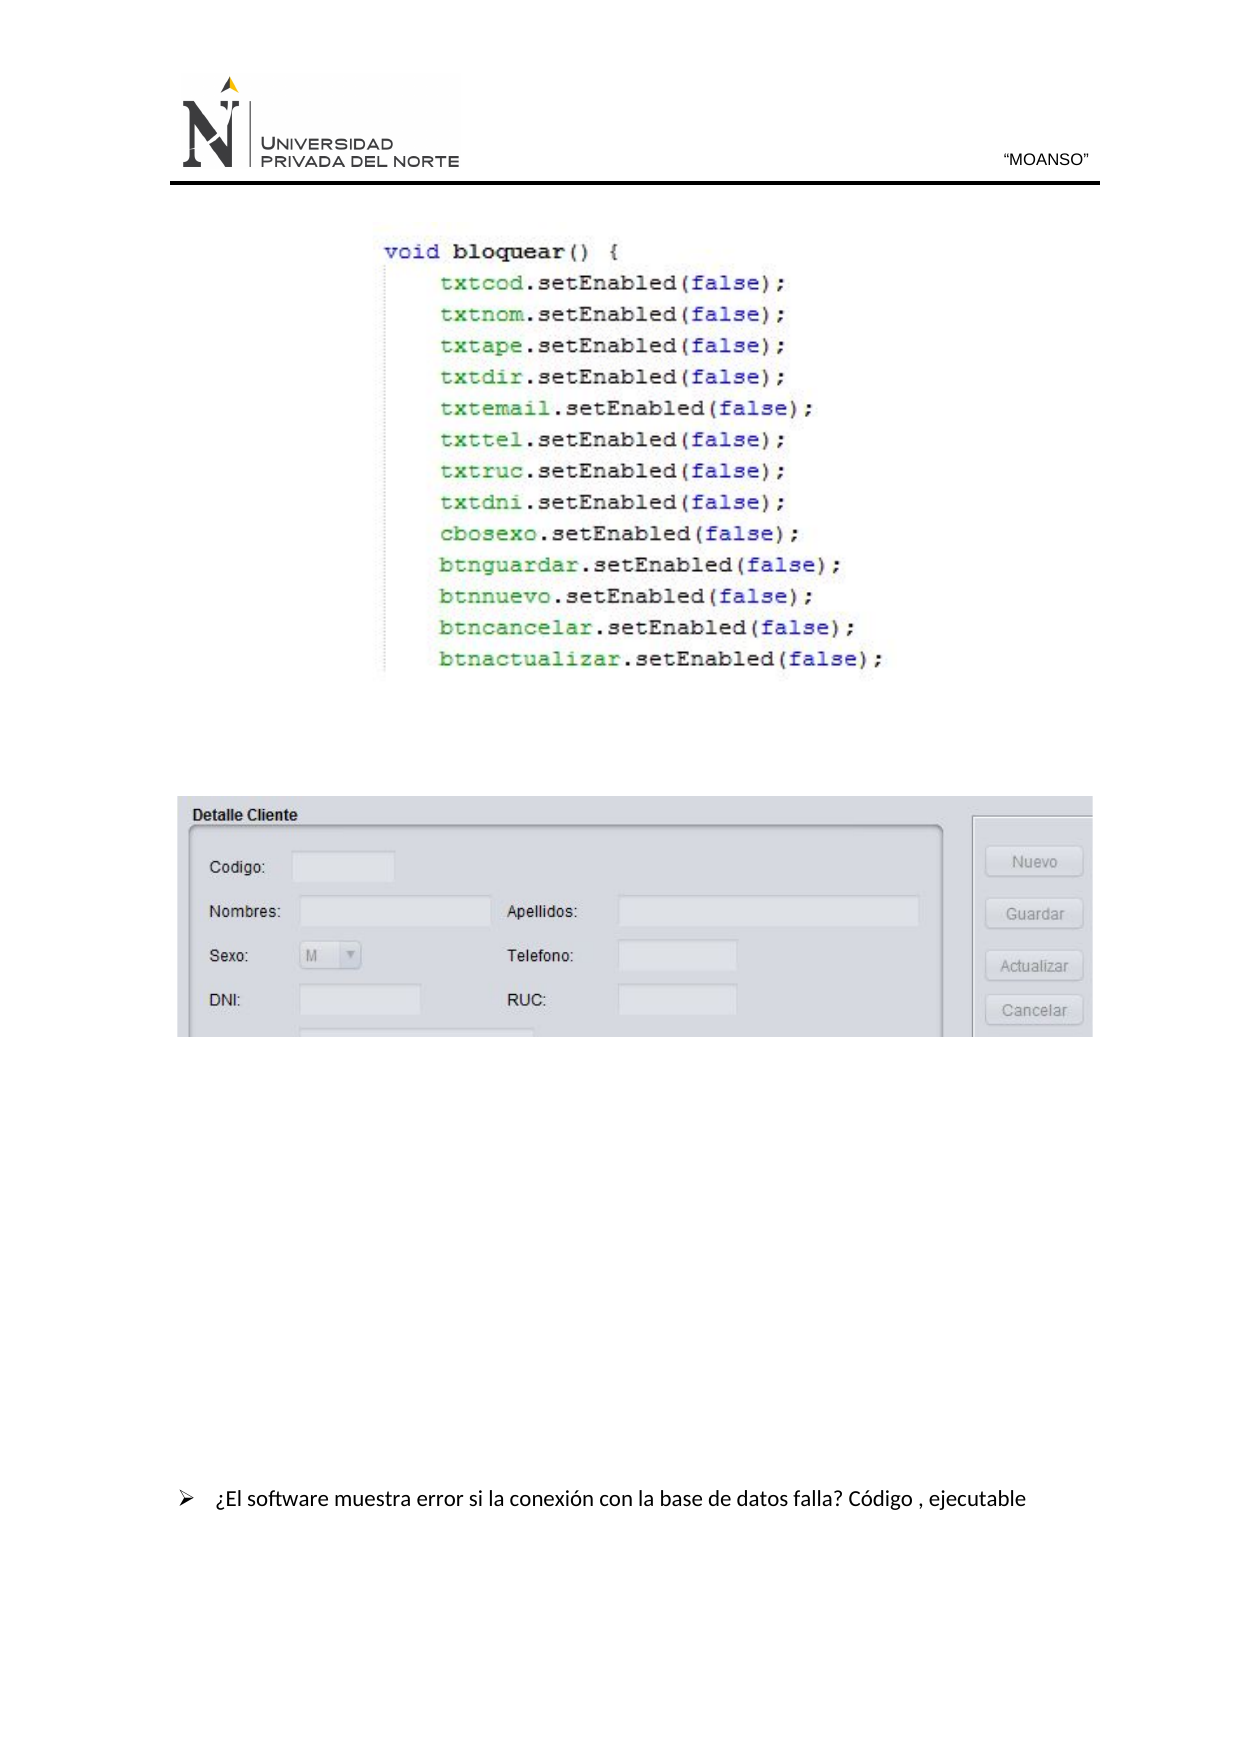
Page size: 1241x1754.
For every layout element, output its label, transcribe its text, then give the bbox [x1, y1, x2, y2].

picture [181, 73, 462, 169]
list ¿El software muestra error si la conexión con la base de datos falla? Código , ejecutable [177, 1484, 1092, 1513]
picture [177, 796, 1093, 1037]
picture [372, 222, 898, 685]
